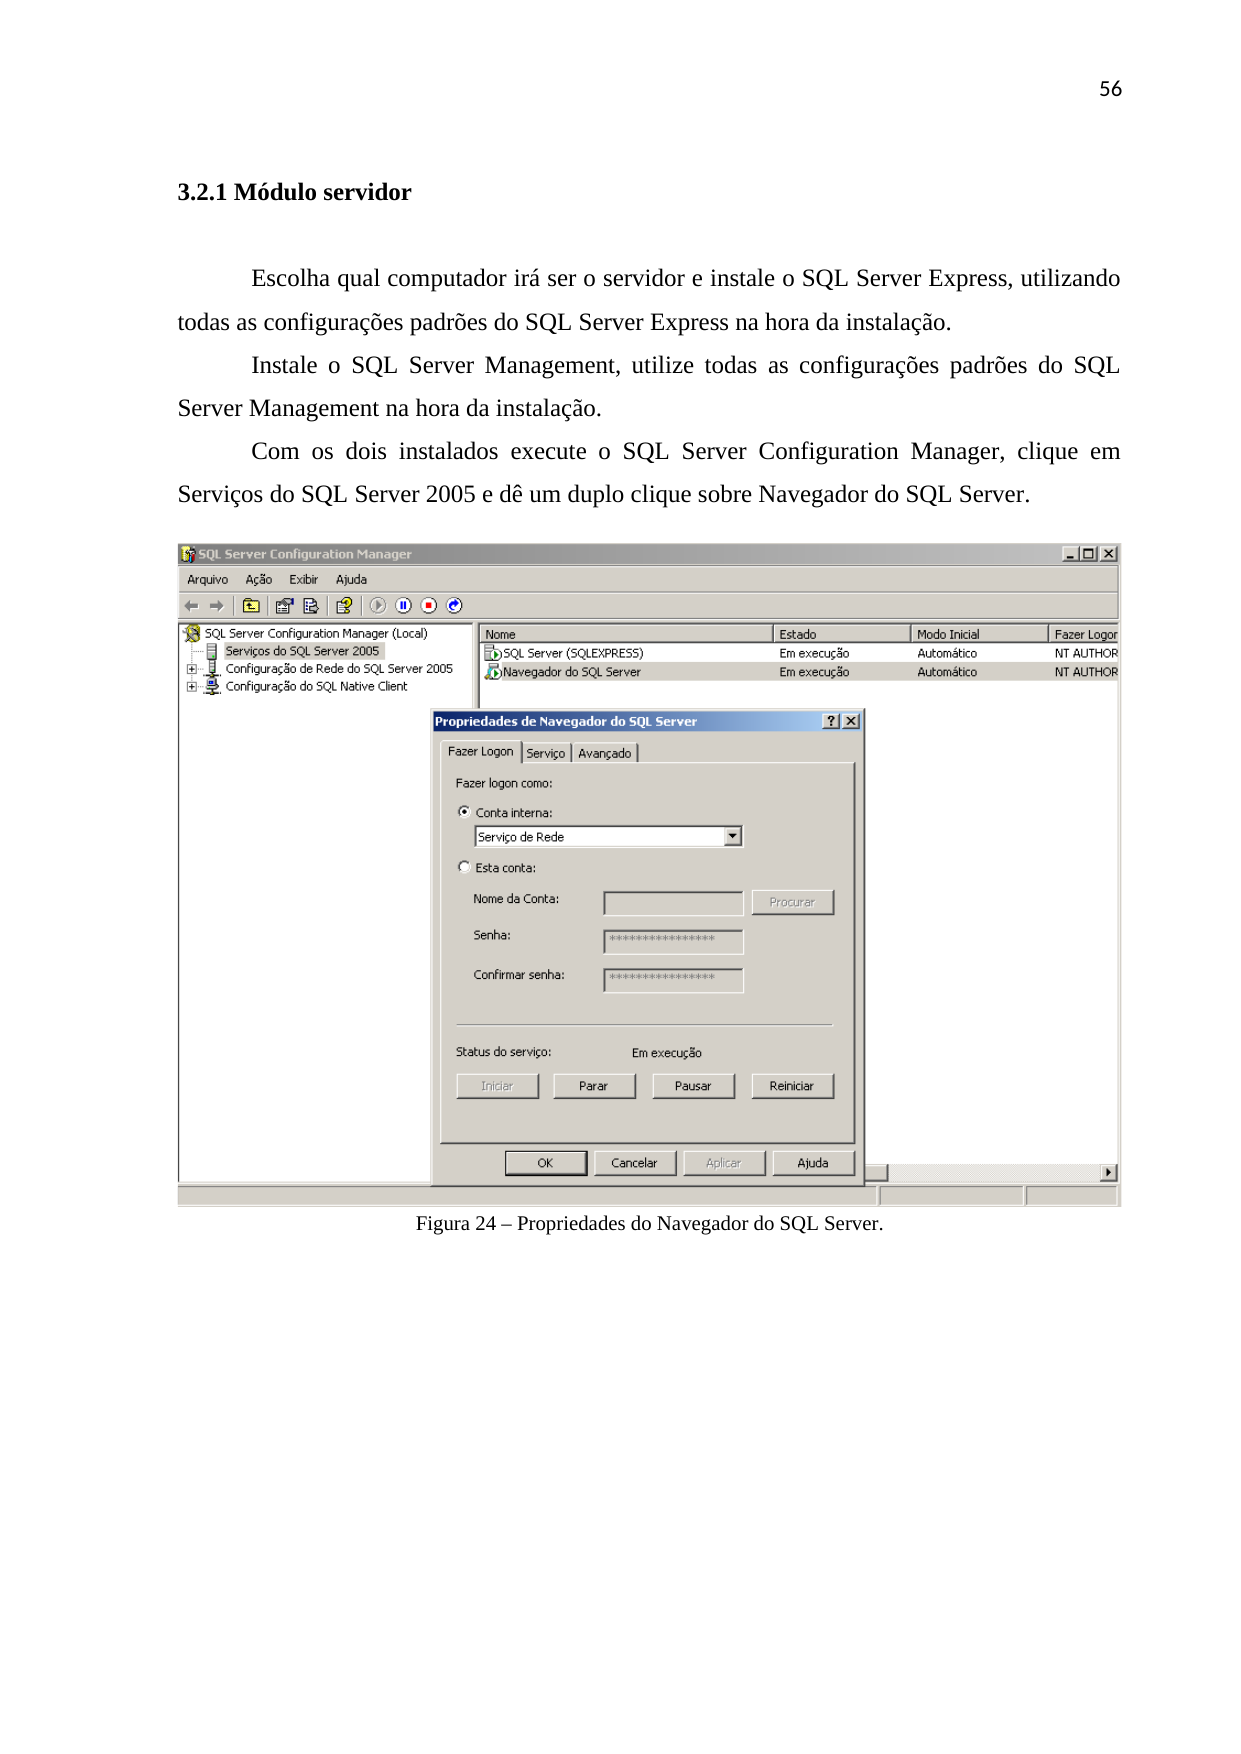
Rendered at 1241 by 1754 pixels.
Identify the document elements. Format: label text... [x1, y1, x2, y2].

text Escolha qual computador irá ser o servidor e instale o SQL Server Express, utilizando todas as configurações padrões do SQL Server Express na hora da instalação. [177, 263, 1122, 335]
picture [177, 543, 1122, 1207]
text Instale o SQL Server Management, utilize todas as configurações padrões do SQL Server Management na hora da instalação. [177, 350, 1122, 422]
subtitle Figura 24 – Propriedades do Navegador do SQL Server. [177, 1207, 1122, 1235]
subtitle 3.2.1 Módulo servidor [177, 177, 1122, 206]
text Com os dois instalados execute o SQL Server Configuration Manager, clique em Serviços do SQL Server 2005 e dê um duplo clique sobre Navegador do SQL Server. [177, 436, 1122, 508]
